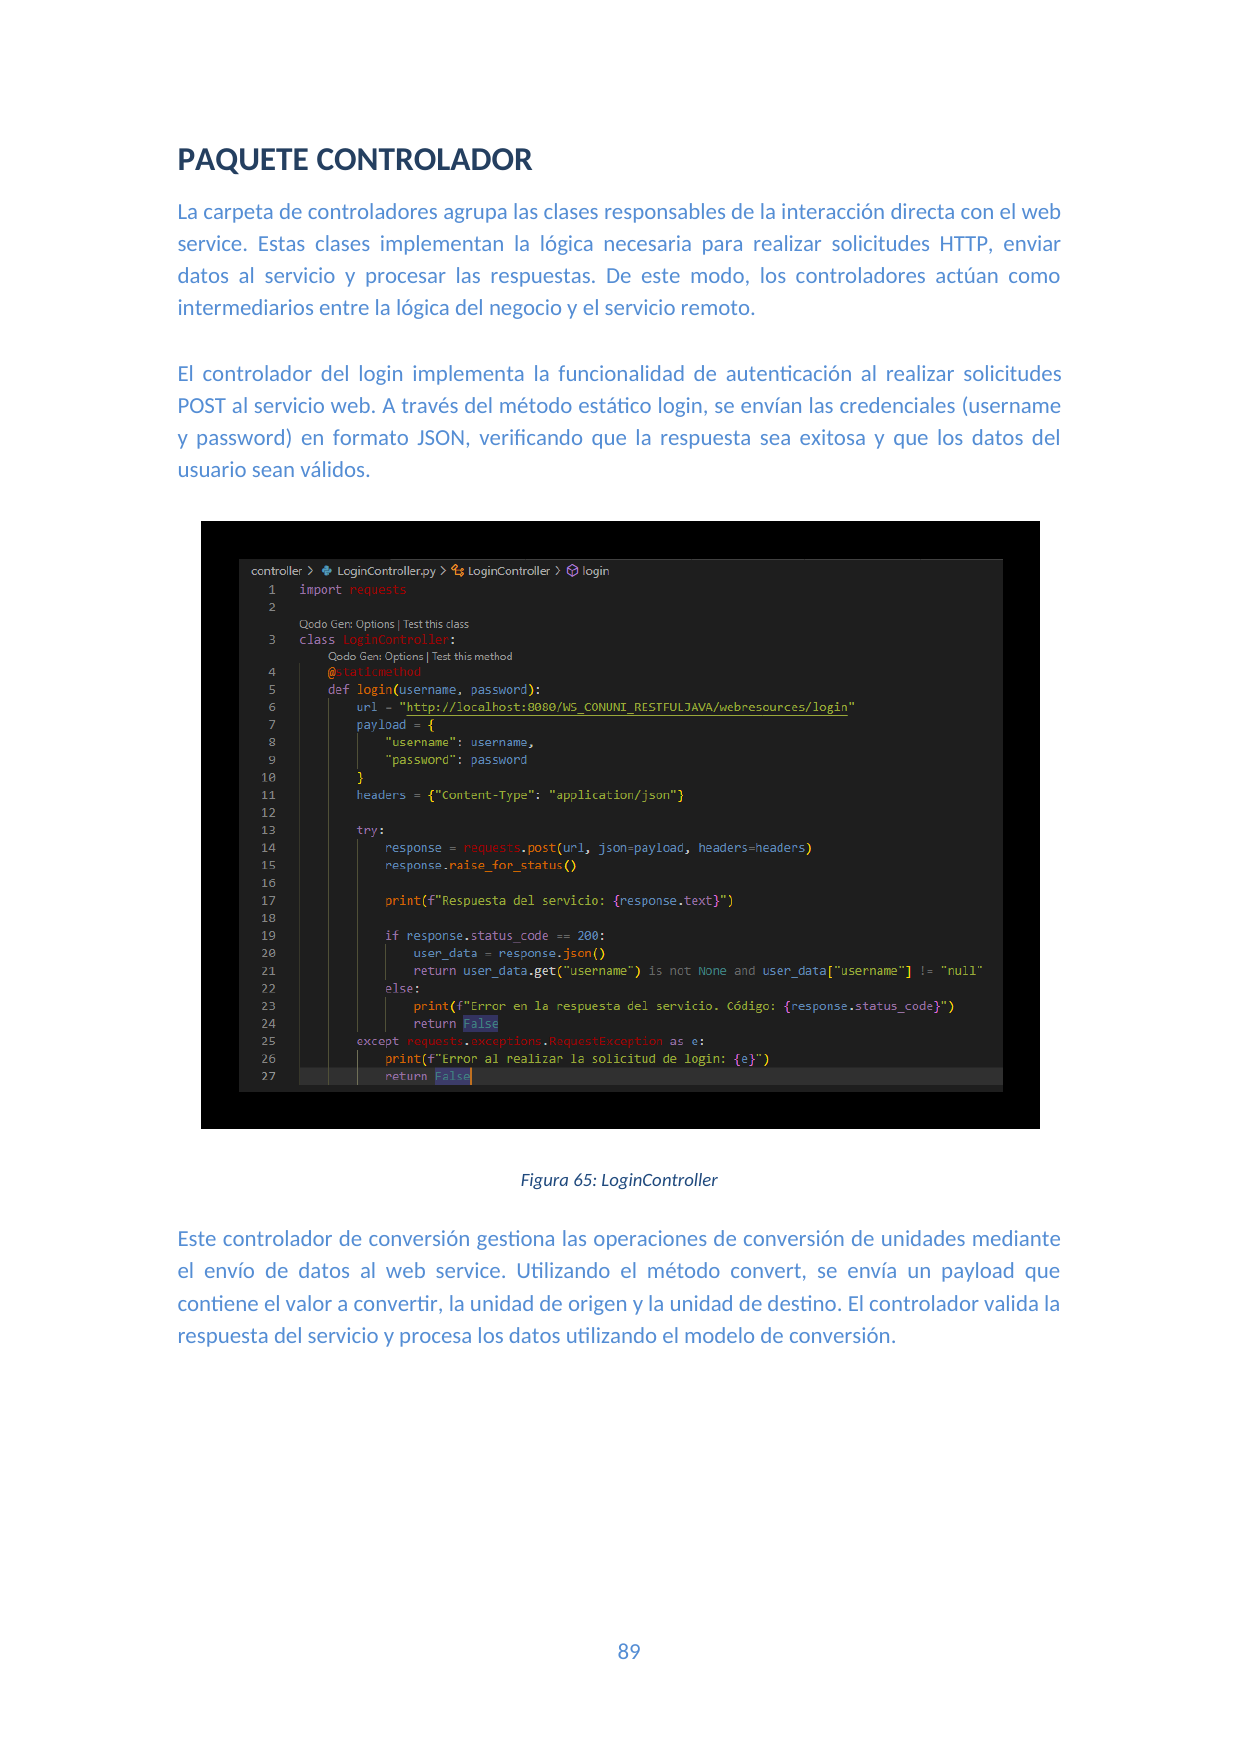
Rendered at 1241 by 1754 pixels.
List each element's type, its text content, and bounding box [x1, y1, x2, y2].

text Este controlador de conversión gestiona las operaciones de conversión de unidades mediante el envío de datos al web service. Utilizando el método convert, se envía un payload que contiene el valor a convertir, la unidad de origen y la unidad de destino. El controlador valida la respuesta del servicio y procesa los datos utilizando el modelo de conversión. [177, 1224, 1063, 1349]
picture [239, 559, 1003, 1092]
text El controlador del login implementa la funcionalidad de autenticación al realizar solicitudes POST al servicio web. A través del método estático login, se envían las credenciales (username y password) en formato JSON, verificando que la respuesta sea exitosa y que los datos del usuario sean válidos. [177, 359, 1063, 483]
text La carpeta de controladores agrupa las clases responsables de la interacción directa con el web service. Estas clases implementan la lógica necesaria para realizar solicitudes HTTP, enviar datos al servicio y procesar las respuestas. De este modo, los controladores actúan como intermediarios entre la lógica del negocio y el servicio remoto. [177, 197, 1063, 321]
text Figura 65: LoginController [177, 1168, 1063, 1191]
subtitle PAQUETE CONTROLADOR [177, 138, 1063, 178]
